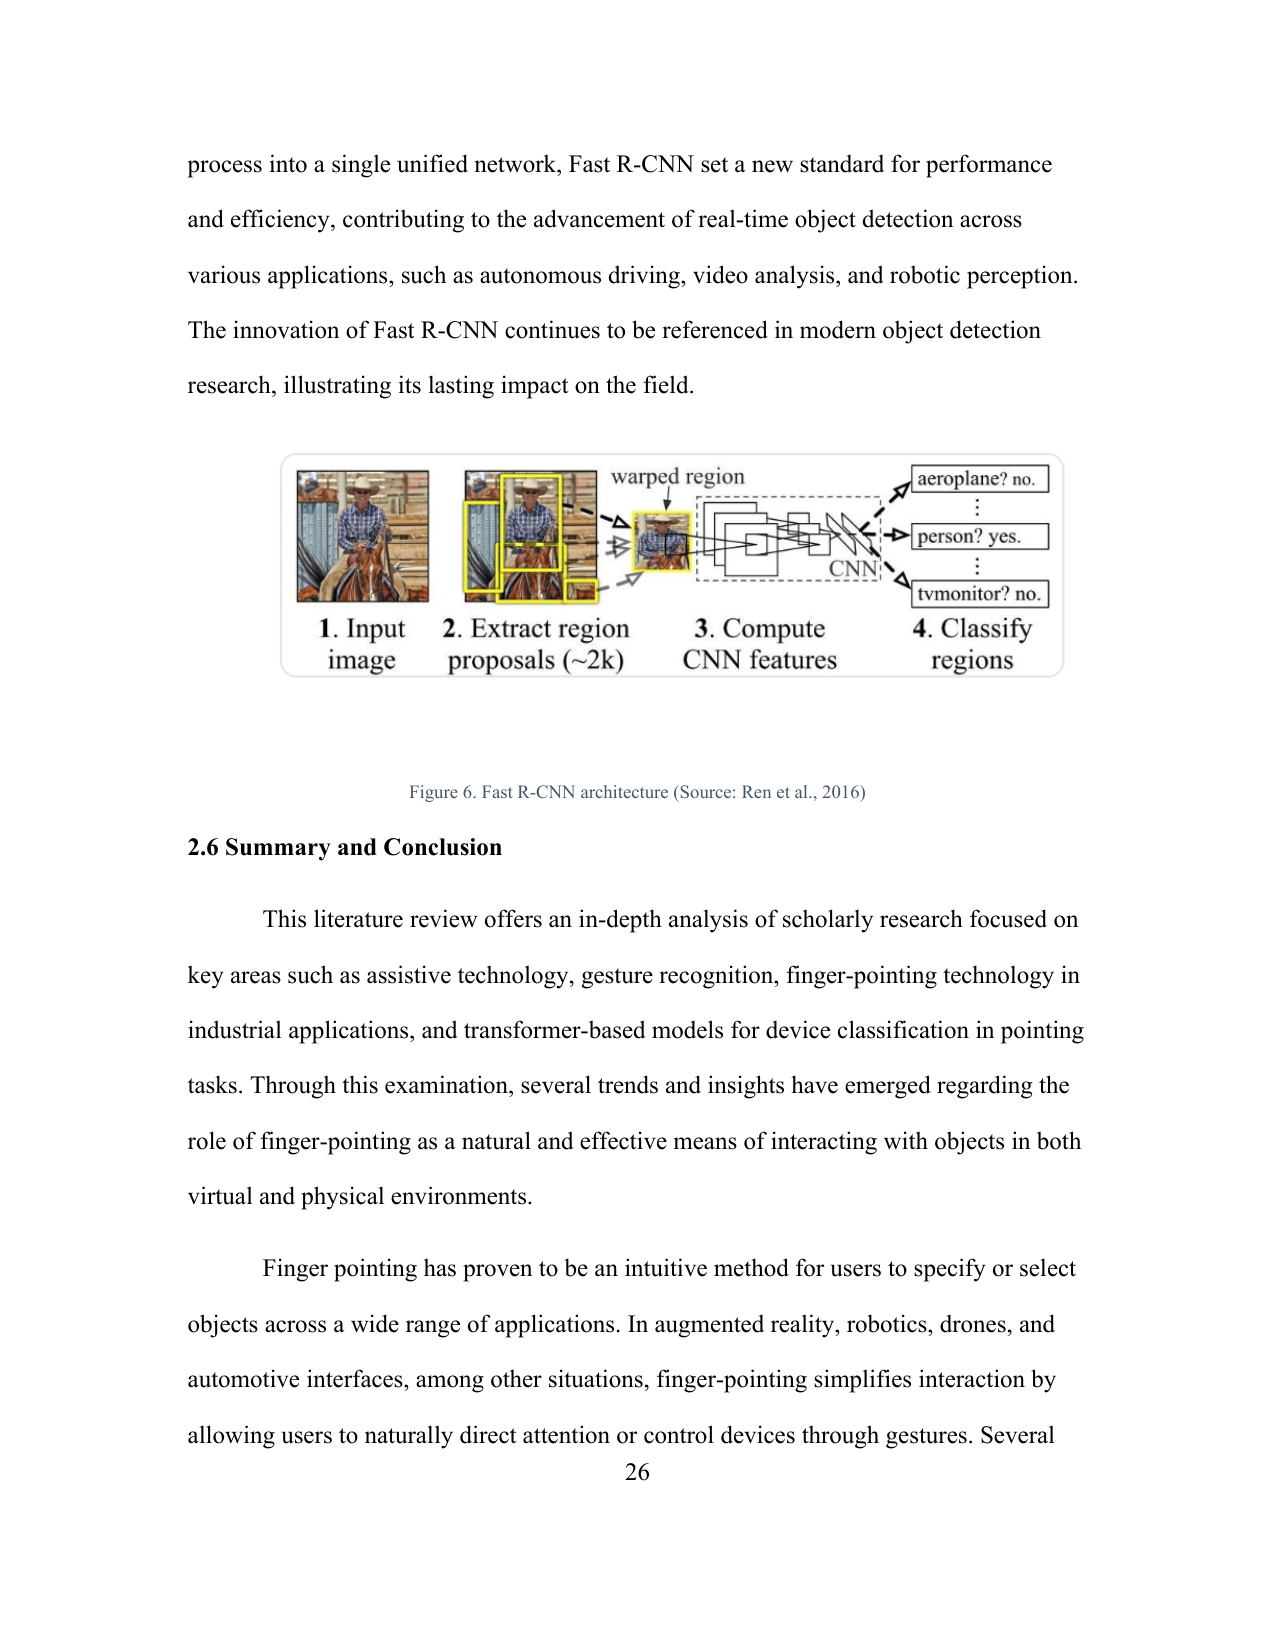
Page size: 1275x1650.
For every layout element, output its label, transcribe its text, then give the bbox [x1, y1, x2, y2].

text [187, 1254, 1087, 1448]
picture [277, 451, 1078, 687]
text This literature review offers an in-depth analysis of scholarly research focused on key areas such as assistive technology, gesture recognition, finger-pointing technology in industrial applications, and transformer-based models for device classification in pointing tasks. Through this examination, several trends and insights have emerged regarding the role of finger-pointing as a natural and effective means of interacting with objects in both virtual and physical environments. [187, 905, 1087, 1210]
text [187, 150, 1087, 399]
subtitle 2.6 Summary and Conclusion [187, 833, 1087, 861]
